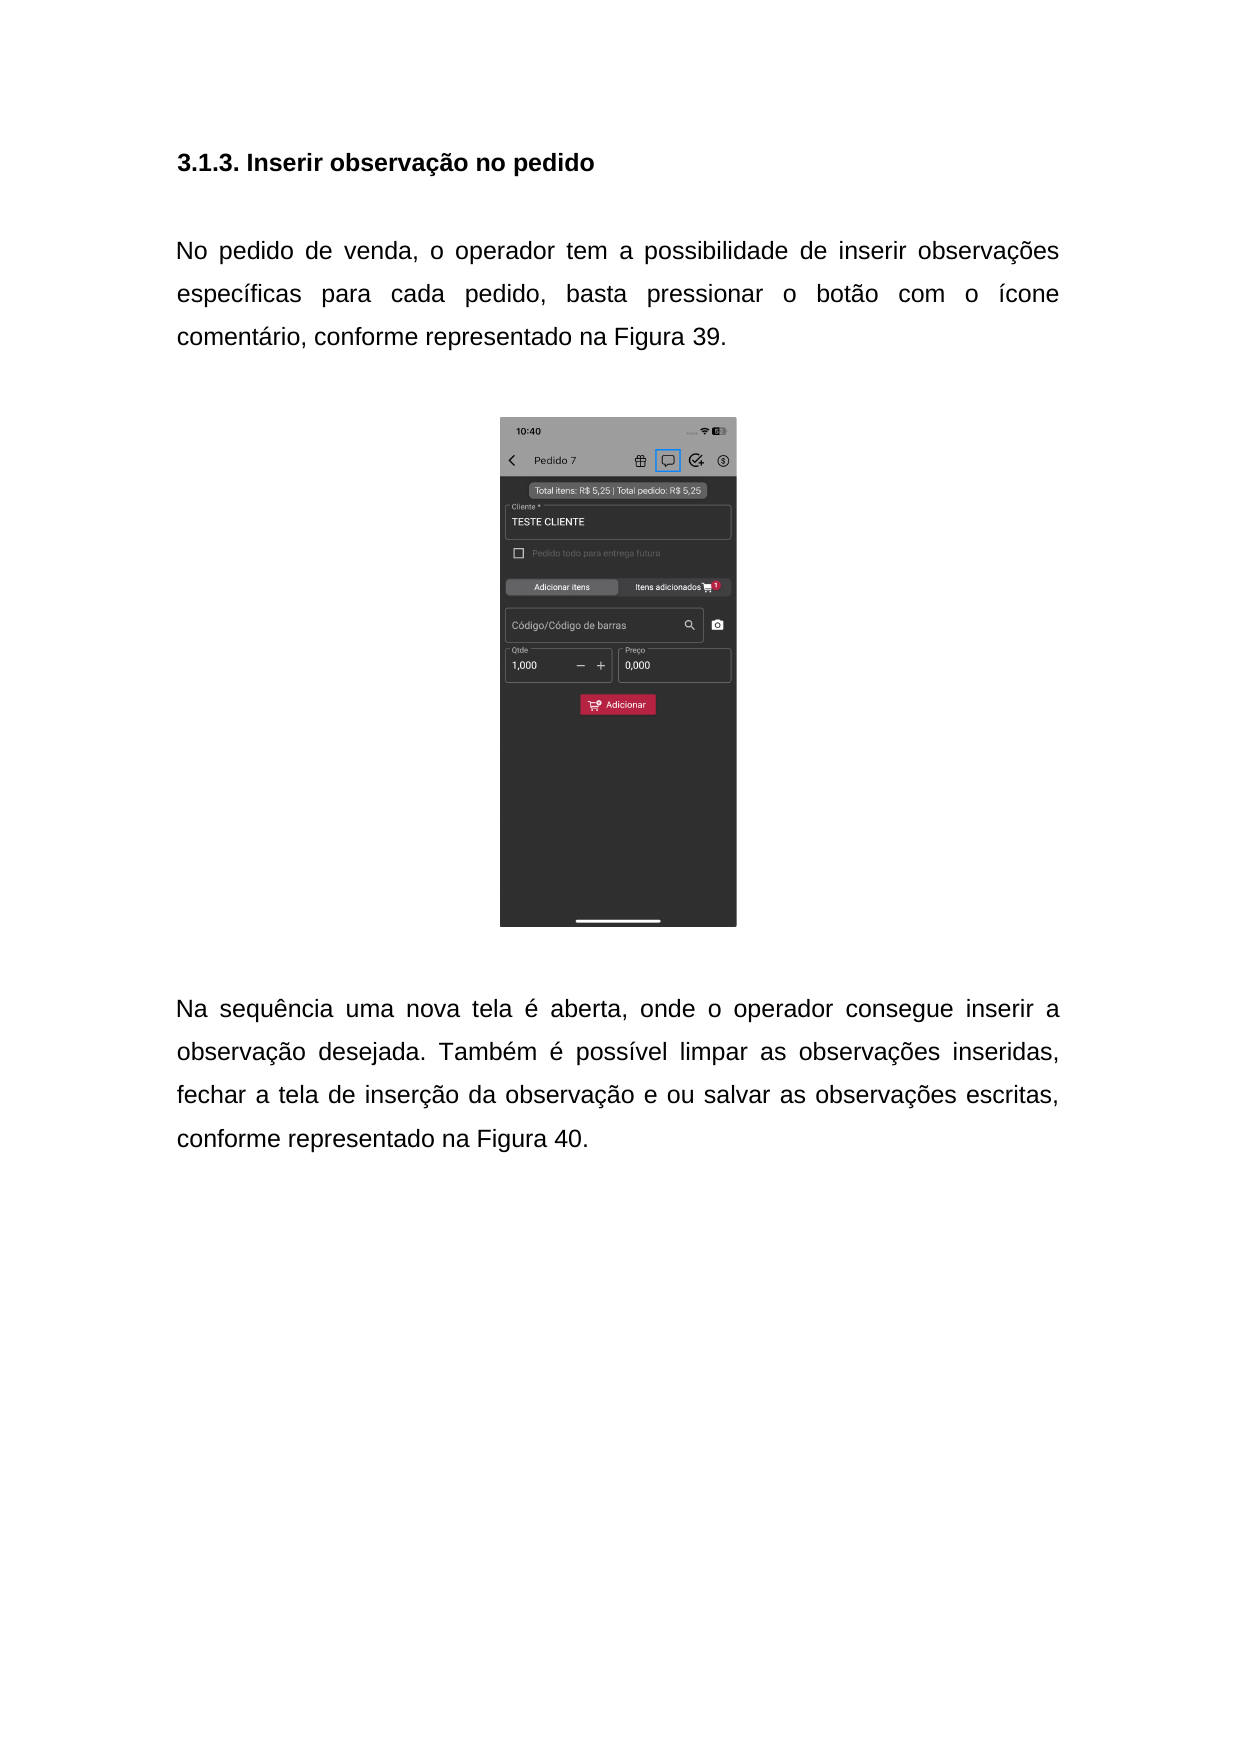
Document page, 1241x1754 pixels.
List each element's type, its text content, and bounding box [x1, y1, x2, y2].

text No pedido de venda, o operador tem a possibilidade de inserir observações específicas para cada pedido, basta pressionar o botão com o ícone comentário, conforme representado na Figura 39. [176, 236, 1061, 351]
text Na sequência uma nova tela é aberta, onde o operador consegue inserir a observação desejada. Também é possível limpar as observações inseridas, fechar a tela de inserção da observação e ou salvar as observações escritas, conforme representado na Figura 40. [176, 994, 1061, 1152]
subtitle 3.1.3. Inserir observação no pedido [177, 148, 1063, 176]
picture [500, 417, 737, 927]
